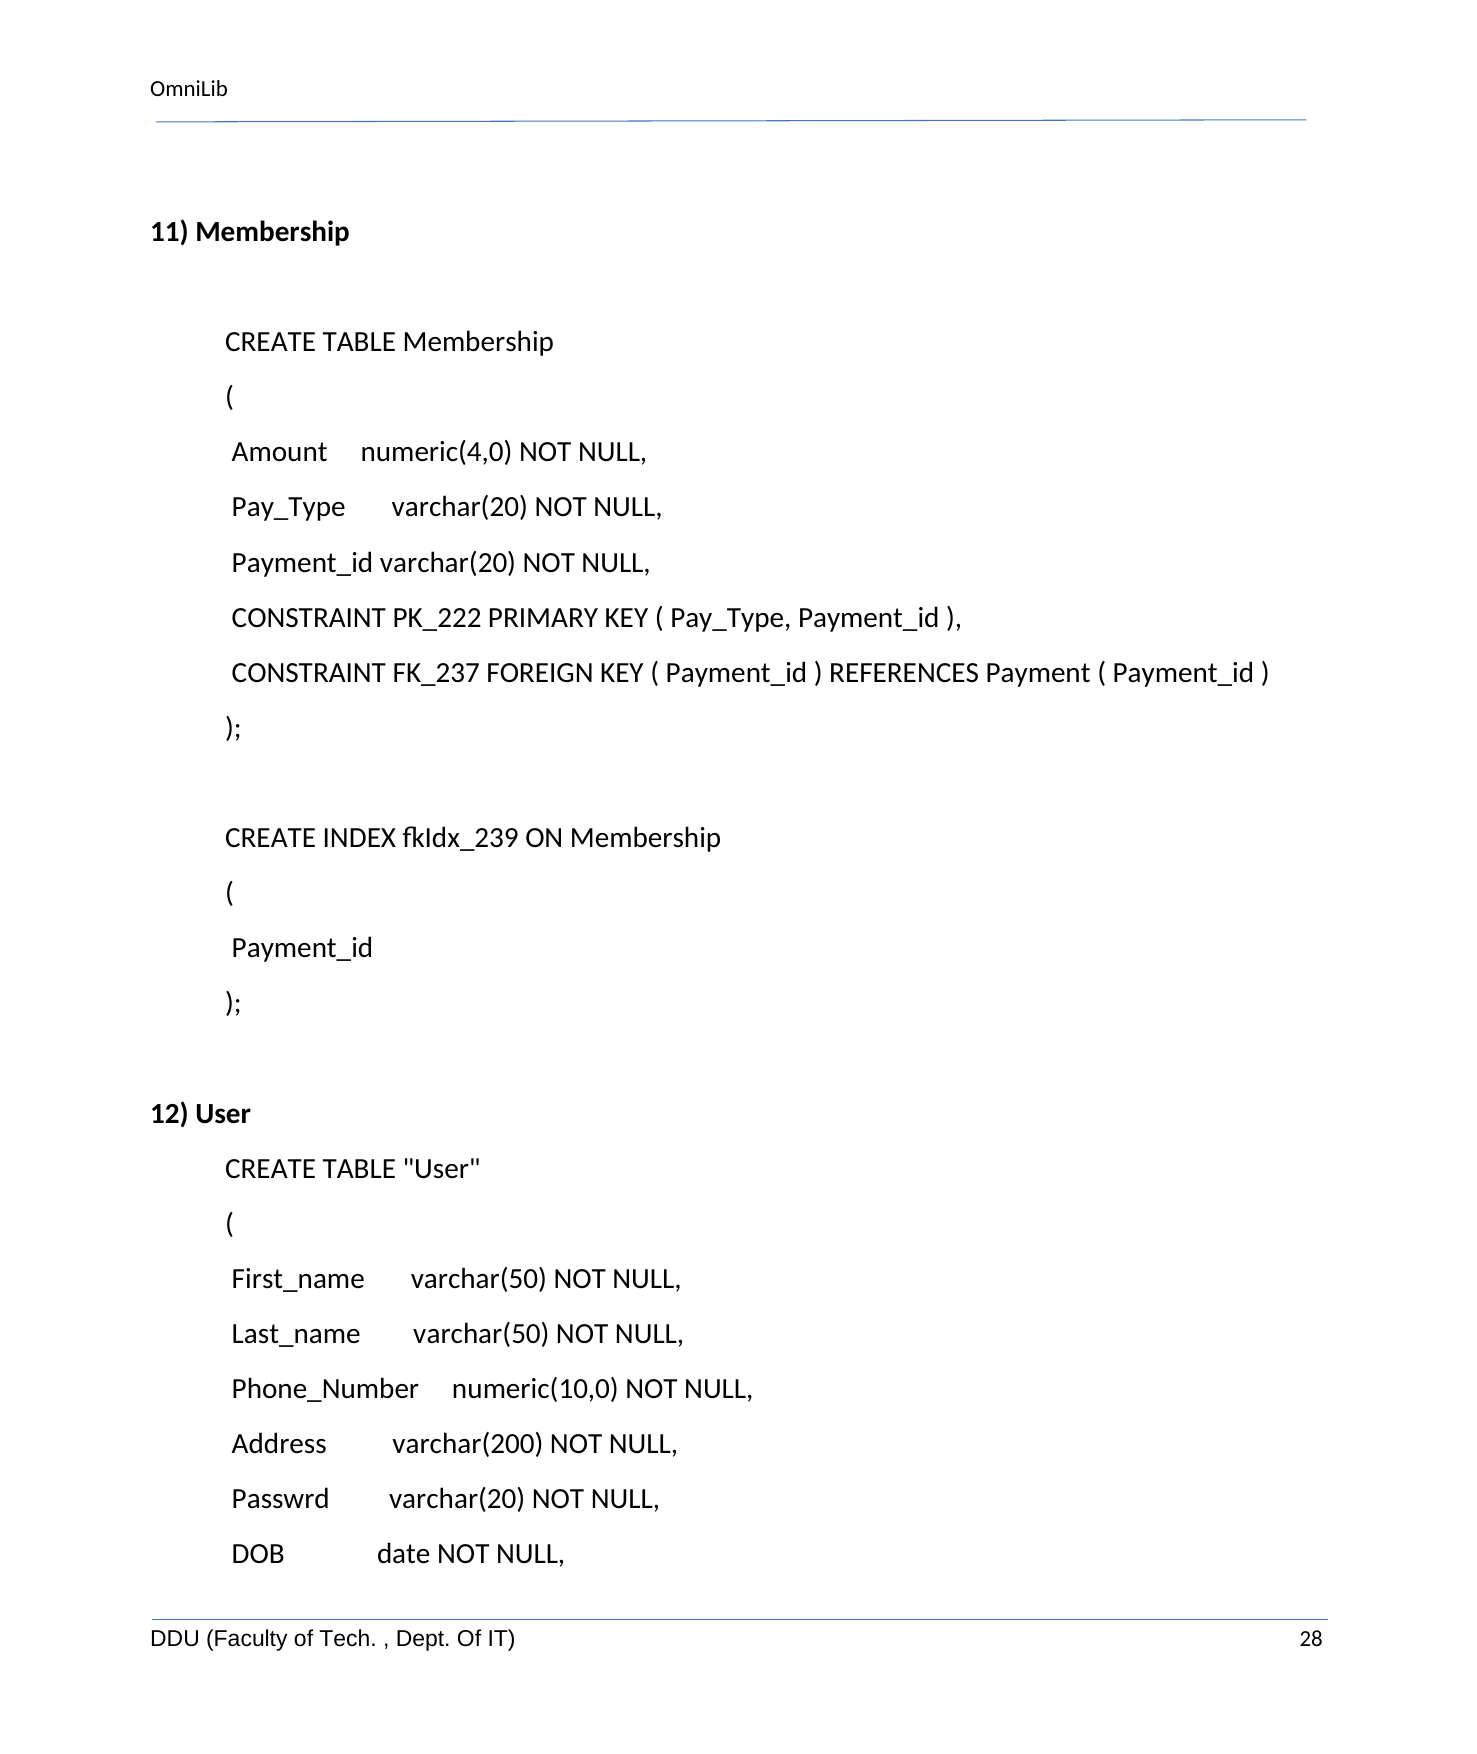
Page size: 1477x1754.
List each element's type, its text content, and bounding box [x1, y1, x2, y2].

text CREATE INDEX fkIdx_239 ON Membership [225, 819, 1326, 855]
text CREATE TABLE Membership [225, 323, 1326, 359]
text Amount numeric(4,0) NOT NULL, [225, 433, 1326, 469]
text Payment_id varchar(20) NOT NULL, [225, 544, 1326, 579]
text ( [225, 378, 1326, 414]
text ( [225, 1205, 1326, 1241]
text CREATE TABLE "User" [225, 1150, 1326, 1185]
text 12) User [150, 1095, 1326, 1130]
text 11) Membership [150, 213, 1326, 249]
text Phone_Number numeric(10,0) NOT NULL, [225, 1370, 1326, 1406]
text CONSTRAINT FK_237 FOREIGN KEY ( Payment_id ) REFERENCES Payment ( Payment_id ) [225, 654, 1326, 689]
text ( [225, 874, 1326, 910]
text DOB date NOT NULL, [225, 1536, 1326, 1571]
text Address varchar(200) NOT NULL, [225, 1425, 1326, 1461]
text Passwrd varchar(20) NOT NULL, [225, 1480, 1326, 1516]
text Last_name varchar(50) NOT NULL, [225, 1315, 1326, 1351]
text Pay_Type varchar(20) NOT NULL, [225, 488, 1326, 524]
text ); [225, 709, 1326, 744]
text CONSTRAINT PK_222 PRIMARY KEY ( Pay_Type, Payment_id ), [225, 599, 1326, 634]
text First_name varchar(50) NOT NULL, [225, 1260, 1326, 1296]
text ); [225, 984, 1326, 1020]
text Payment_id [225, 929, 1326, 965]
